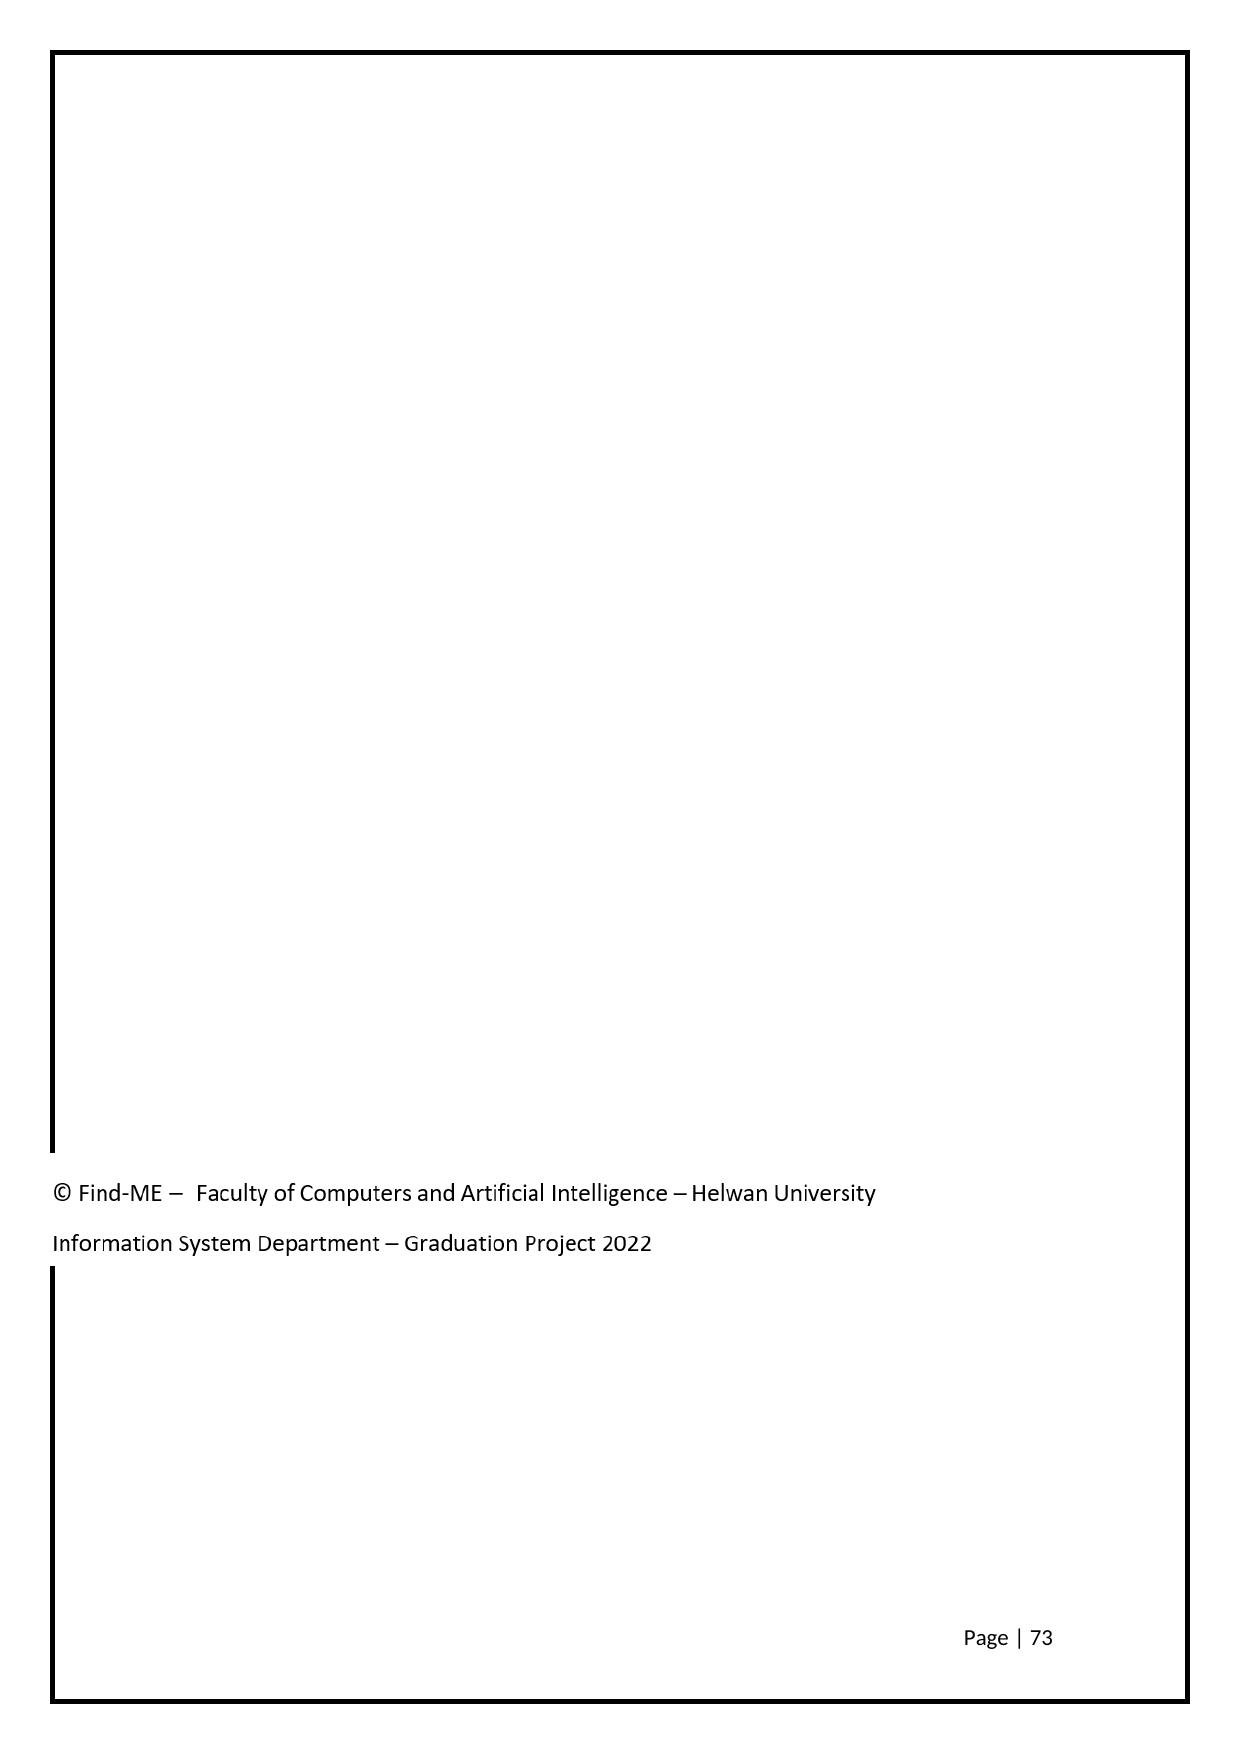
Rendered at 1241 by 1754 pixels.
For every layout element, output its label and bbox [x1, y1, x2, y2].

picture [25, 1153, 885, 1266]
